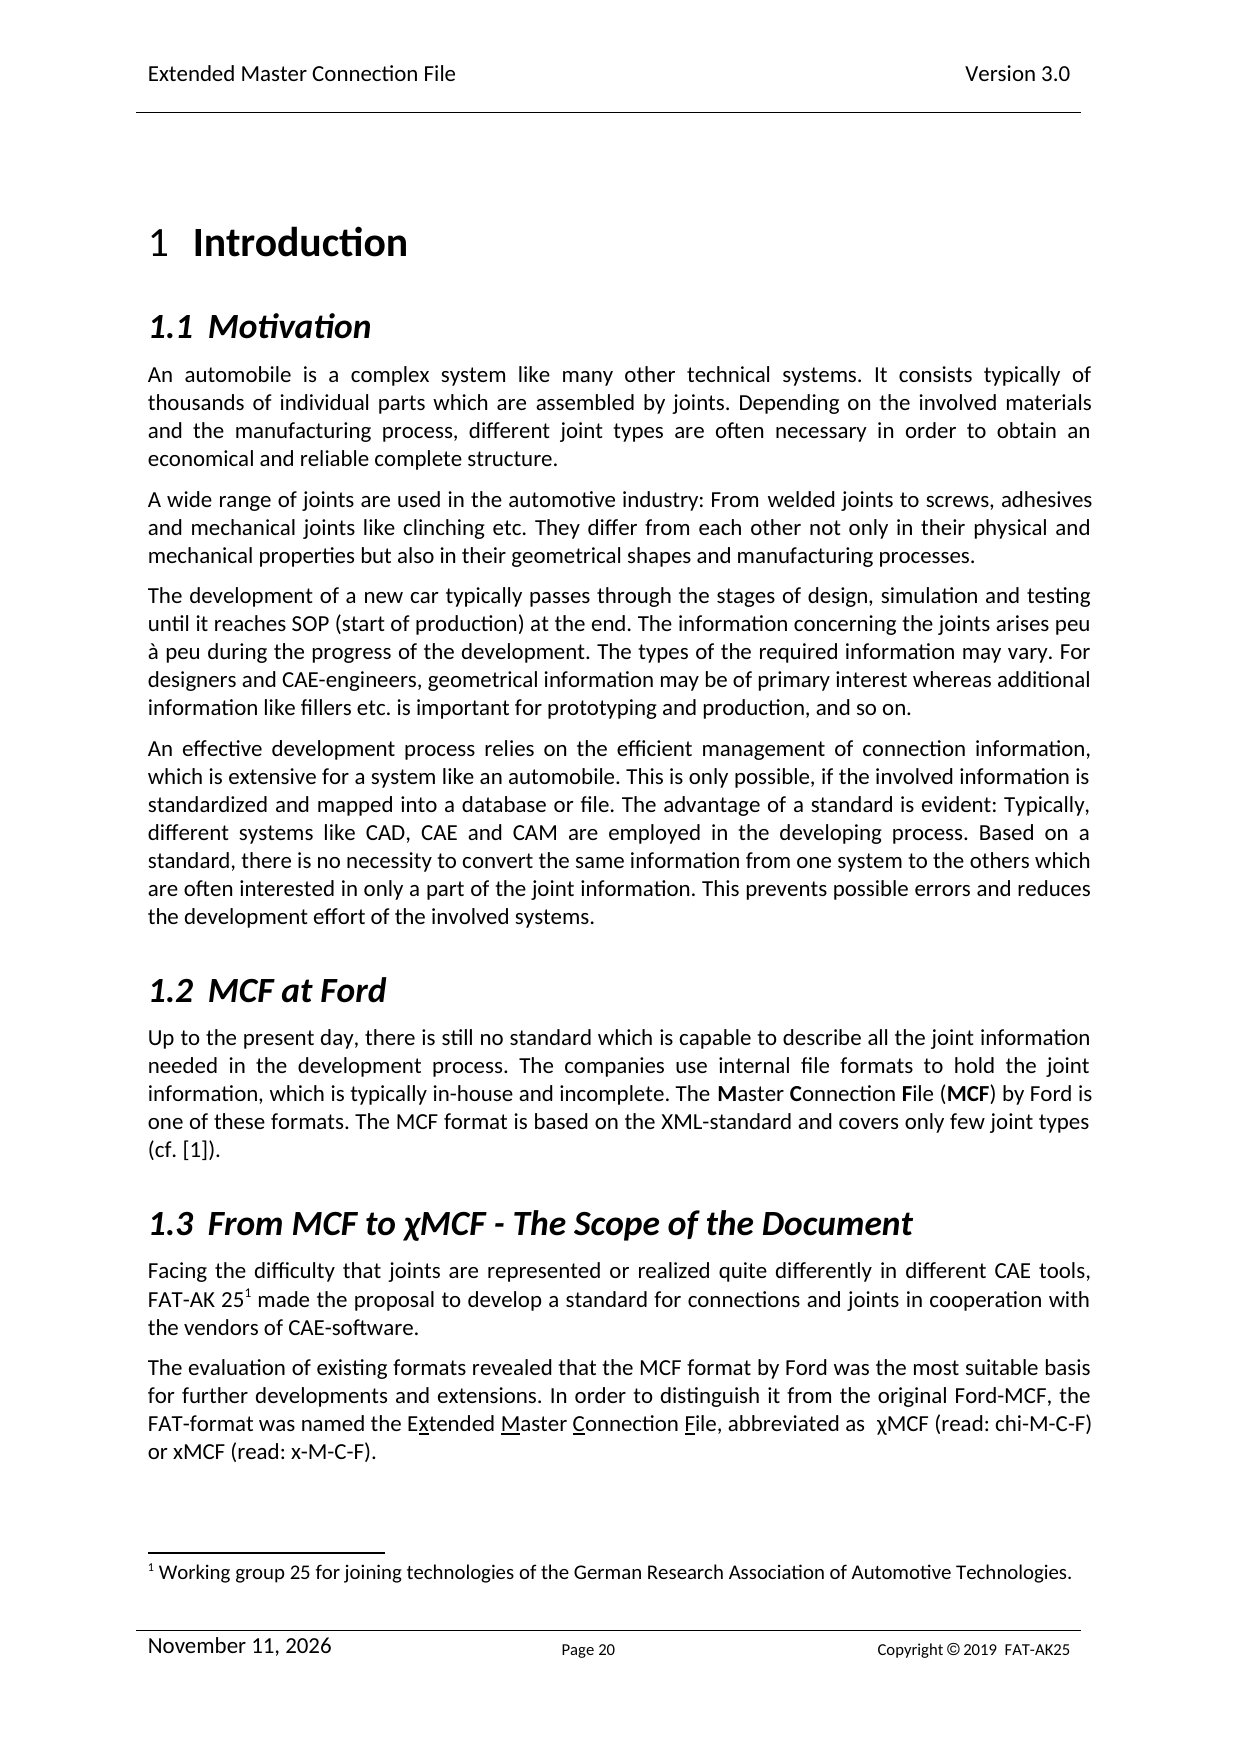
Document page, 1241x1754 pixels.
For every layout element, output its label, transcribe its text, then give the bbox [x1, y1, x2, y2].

text Facing the difficulty that joints are represented or realized quite differently in different CAE tools, FAT-AK 25 made the proposal to develop a standard for connections and joints in cooperation with the vendors of CAE-software. [148, 1257, 1092, 1341]
text An automobile is a complex system like many other technical systems. It consists typically of thousands of individual parts which are assembled by joints. Depending on the involved materials and the manufacturing process, different joint types are often necessary in order to obtain an economical and reliable complete structure. [148, 360, 1092, 472]
text A wide range of joints are used in the automotive industry: From welded joints to screws, adhesives and mechanical joints like clinching etc. They differ from each other not only in their physical and mechanical properties but also in their geometrical shapes and manufacturing processes. [148, 485, 1092, 569]
subtitle From MCF to χMCF - The Scope of the Document [148, 1201, 1092, 1244]
subtitle MCF at Ford [148, 968, 1092, 1011]
text The development of a new car typically passes through the stages of design, simulation and testing until it reaches SOP (start of production) at the end. The information concerning the joints arises peu à peu during the progress of the development. The types of the required information may vary. For designers and CAE-engineers, geometrical information may be of primary interest whereas additional information like fillers etc. is important for prototyping and production, and so on. [148, 581, 1092, 721]
subtitle Introduction [148, 216, 1092, 267]
subtitle Motivation [148, 304, 1092, 348]
text Up to the present day, there is still no standard which is capable to describe all the joint information needed in the development process. The companies use internal file formats to hold the joint information, which is typically in-house and incomplete. The Master Connection File (MCF) by Ford is one of these formats. The MCF format is based on the XML-standard and covers only few joint types (cf. [1]). [148, 1023, 1092, 1163]
text An effective development process relies on the efficient management of connection information, which is extensive for a system like an automobile. This is only possible, if the involved information is standardized and mapped into a database or file. The advantage of a standard is evident: Typically, different systems like CAD, CAE and CAM are employed in the developing process. Based on a standard, there is no necessity to convert the same information from one system to the others which are often interested in only a part of the joint information. This prevents possible errors and reduces the development effort of the involved systems. [148, 734, 1092, 930]
text The evaluation of existing formats revealed that the MCF format by Ford was the most suitable basis for further developments and extensions. In order to distinguish it from the original Ford-MCF, the FAT-format was named the Extended Master Connection File, abbreviated asχMCF (read: chi-M-C-F) or xMCF (read: x-M-C-F). [148, 1353, 1092, 1465]
